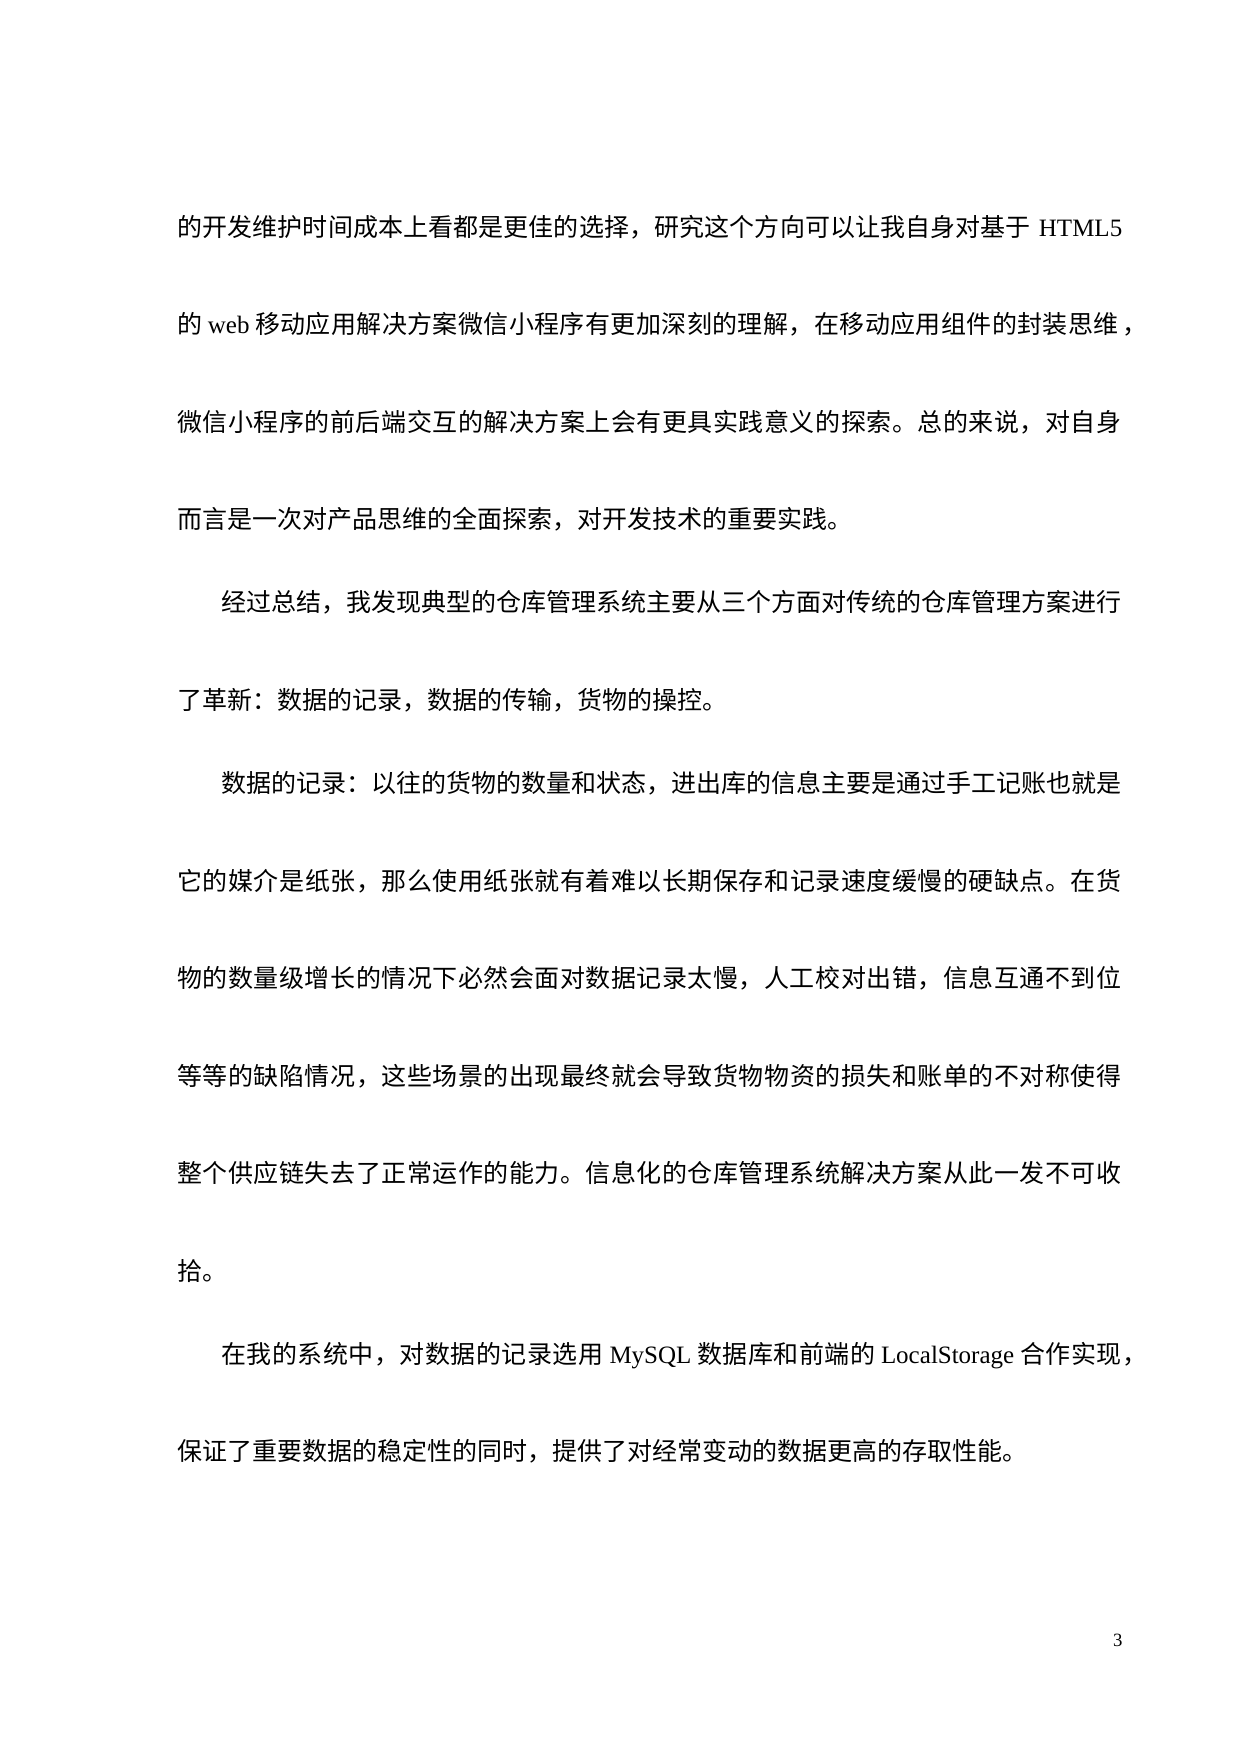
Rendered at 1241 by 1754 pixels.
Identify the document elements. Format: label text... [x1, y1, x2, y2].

text 数据的记录：以往的货物的数量和状态，进出库的信息主要是通过手工记账也就是它的媒介是纸张，那么使用纸张就有着难以长期保存和记录速度缓慢的硬缺点。在货物的数量级增长的情况下必然会面对数据记录太慢，人工校对出错，信息互通不到位等等的缺陷情况，这些场景的出现最终就会导致货物物资的损失和账单的不对称使得整个供应链失去了正常运作的能力。信息化的仓库管理系统解决方案从此一发不可收拾。 [177, 749, 1122, 1302]
text 经过总结，我发现典型的仓库管理系统主要从三个方面对传统的仓库管理方案进行了革新：数据的记录，数据的传输，货物的操控。 [177, 568, 1122, 731]
text 在我的系统中，对数据的记录选用MySQL数据库和前端的LocalStorage合作实现，保证了重要数据的稳定性的同时，提供了对经常变动的数据更高的存取性能。 [177, 1320, 1122, 1482]
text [177, 193, 1122, 550]
